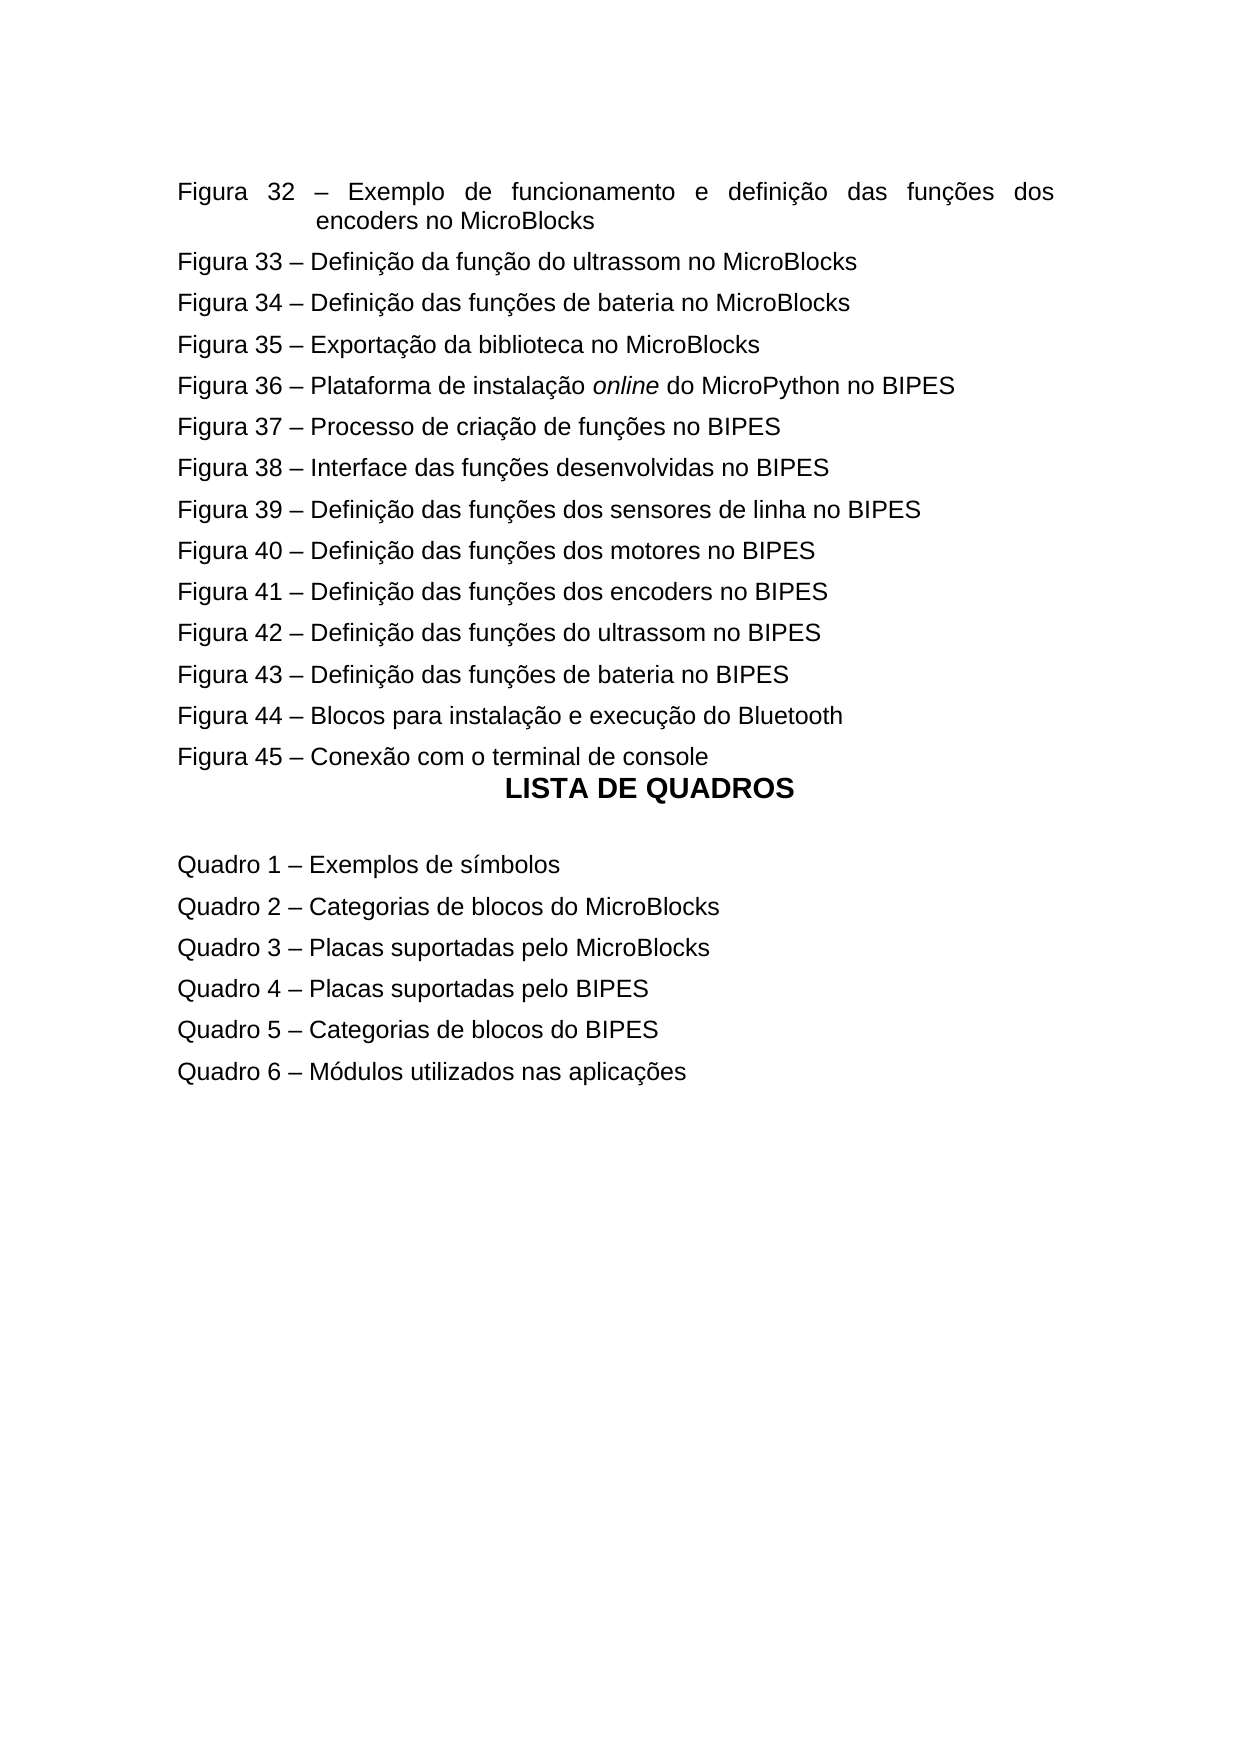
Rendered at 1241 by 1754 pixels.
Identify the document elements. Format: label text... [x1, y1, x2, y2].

text LISTA DE QUADROS [177, 771, 1122, 804]
